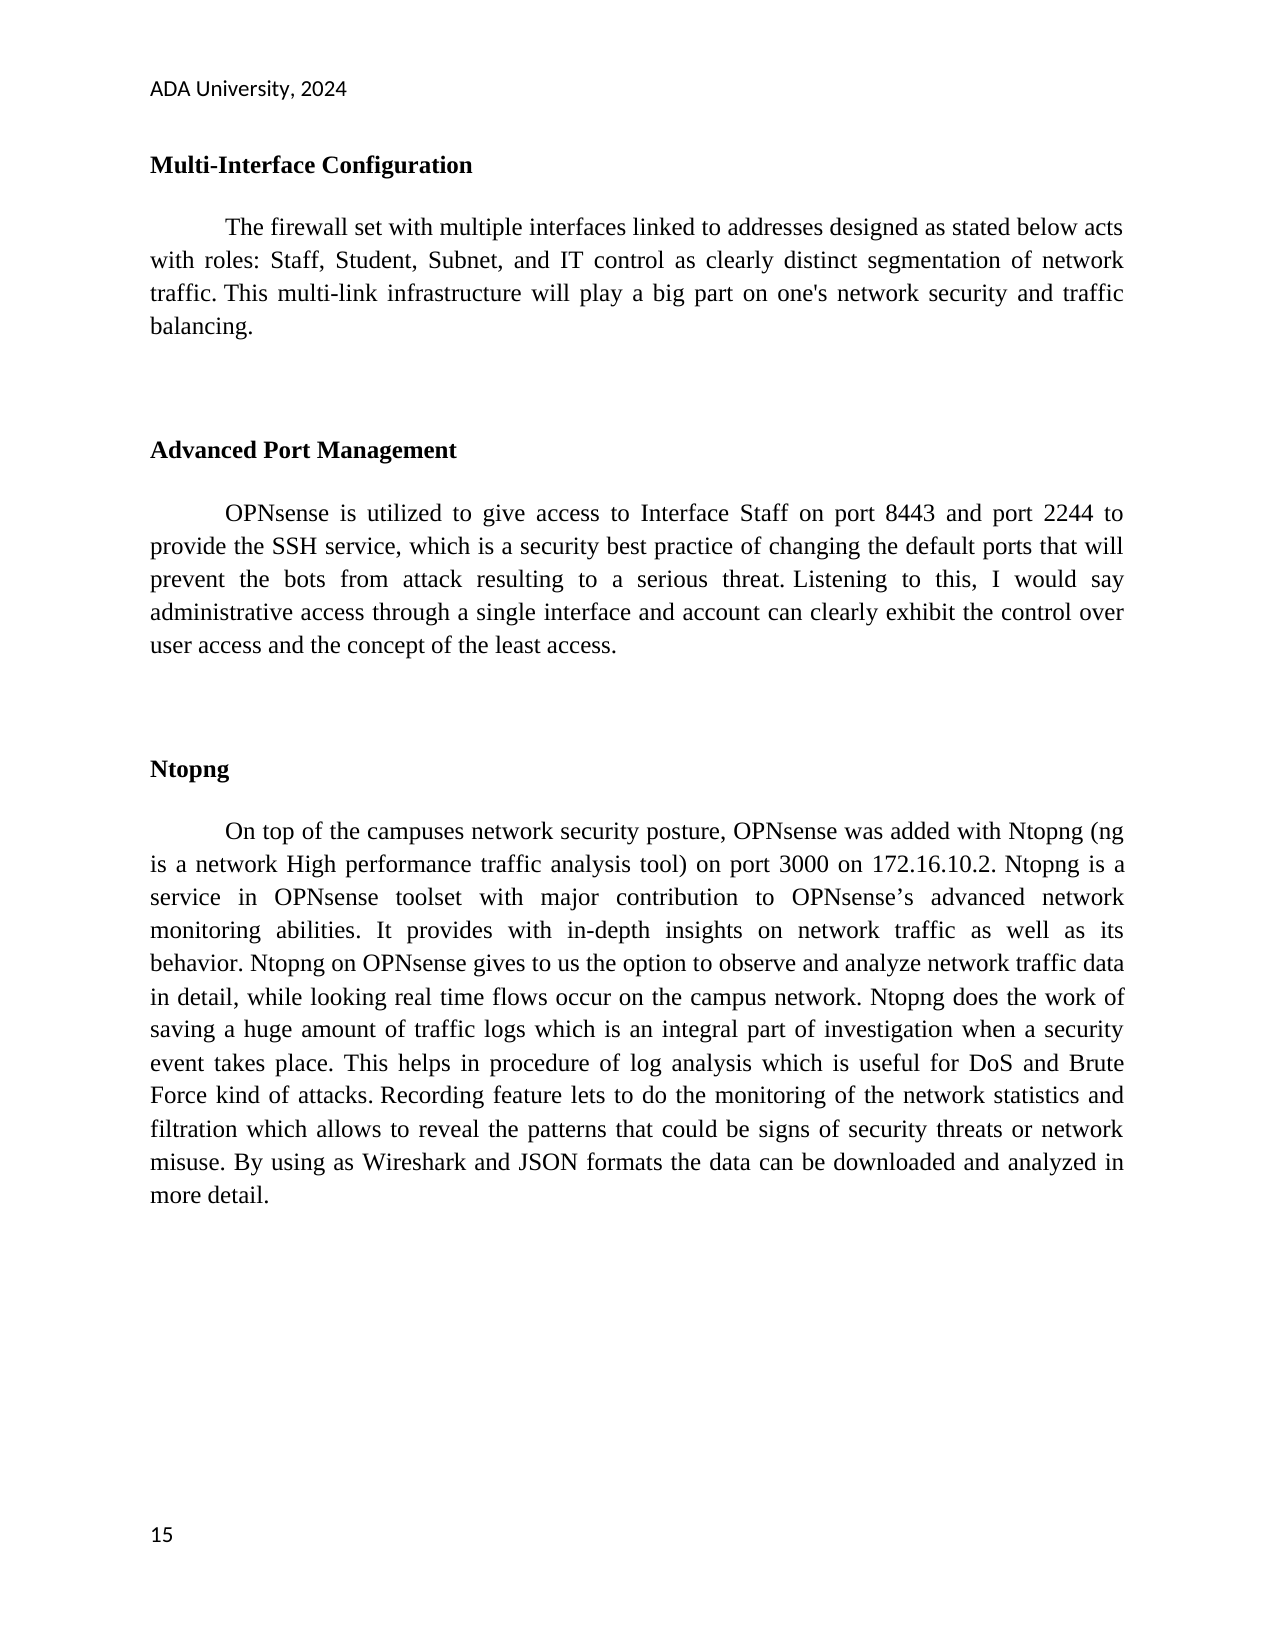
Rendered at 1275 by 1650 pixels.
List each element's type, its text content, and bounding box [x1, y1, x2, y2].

text Multi-Interface Configuration [150, 150, 1125, 179]
text OPNsense is utilized to give access to Interface Staff on port 8443 and port 2244 to provide the SSH service, which is a security best practice of changing the default ports that will prevent the bots from attack resulting to a serious threat. Listening to this, I would say administrative access through a single interface and account can clearly exhibit the control over user access and the concept of the least access. [150, 498, 1125, 659]
text On top of the campuses network security posture, OPNsense was added with Ntopng (ng is a network High performance traffic analysis tool) on port 3000 on 172.16.10.2. Ntopng is a service in OPNsense toolset with major contribution to OPNsense’s advanced network monitoring abilities. It provides with in-depth insights on network traffic as well as its behavior. Ntopng on OPNsense gives to us the option to observe and analyze network traffic data in detail, while looking real time flows occur on the campus network. Ntopng does the work of saving a huge amount of traffic logs which is an integral part of investigation when a security event takes place. This helps in procedure of log analysis which is useful for DoS and Brute Force kind of attacks. Recording feature lets to do the monitoring of the network statistics and filtration which allows to reveal the patterns that could be signs of security threats or network misuse. By using as Wireshark and JSON formats the data can be downloaded and analyzed in more detail. [150, 816, 1125, 1208]
text The firewall set with multiple interfaces linked to addresses designed as stated below acts with roles: Staff, Student, Subnet, and IT control as clearly distinct segmentation of network traffic. This multi-link infrastructure will play a big part on one's network security and traffic balancing. [150, 212, 1125, 340]
text Ntopng [150, 754, 1125, 783]
text Advanced Port Management [150, 436, 1125, 464]
